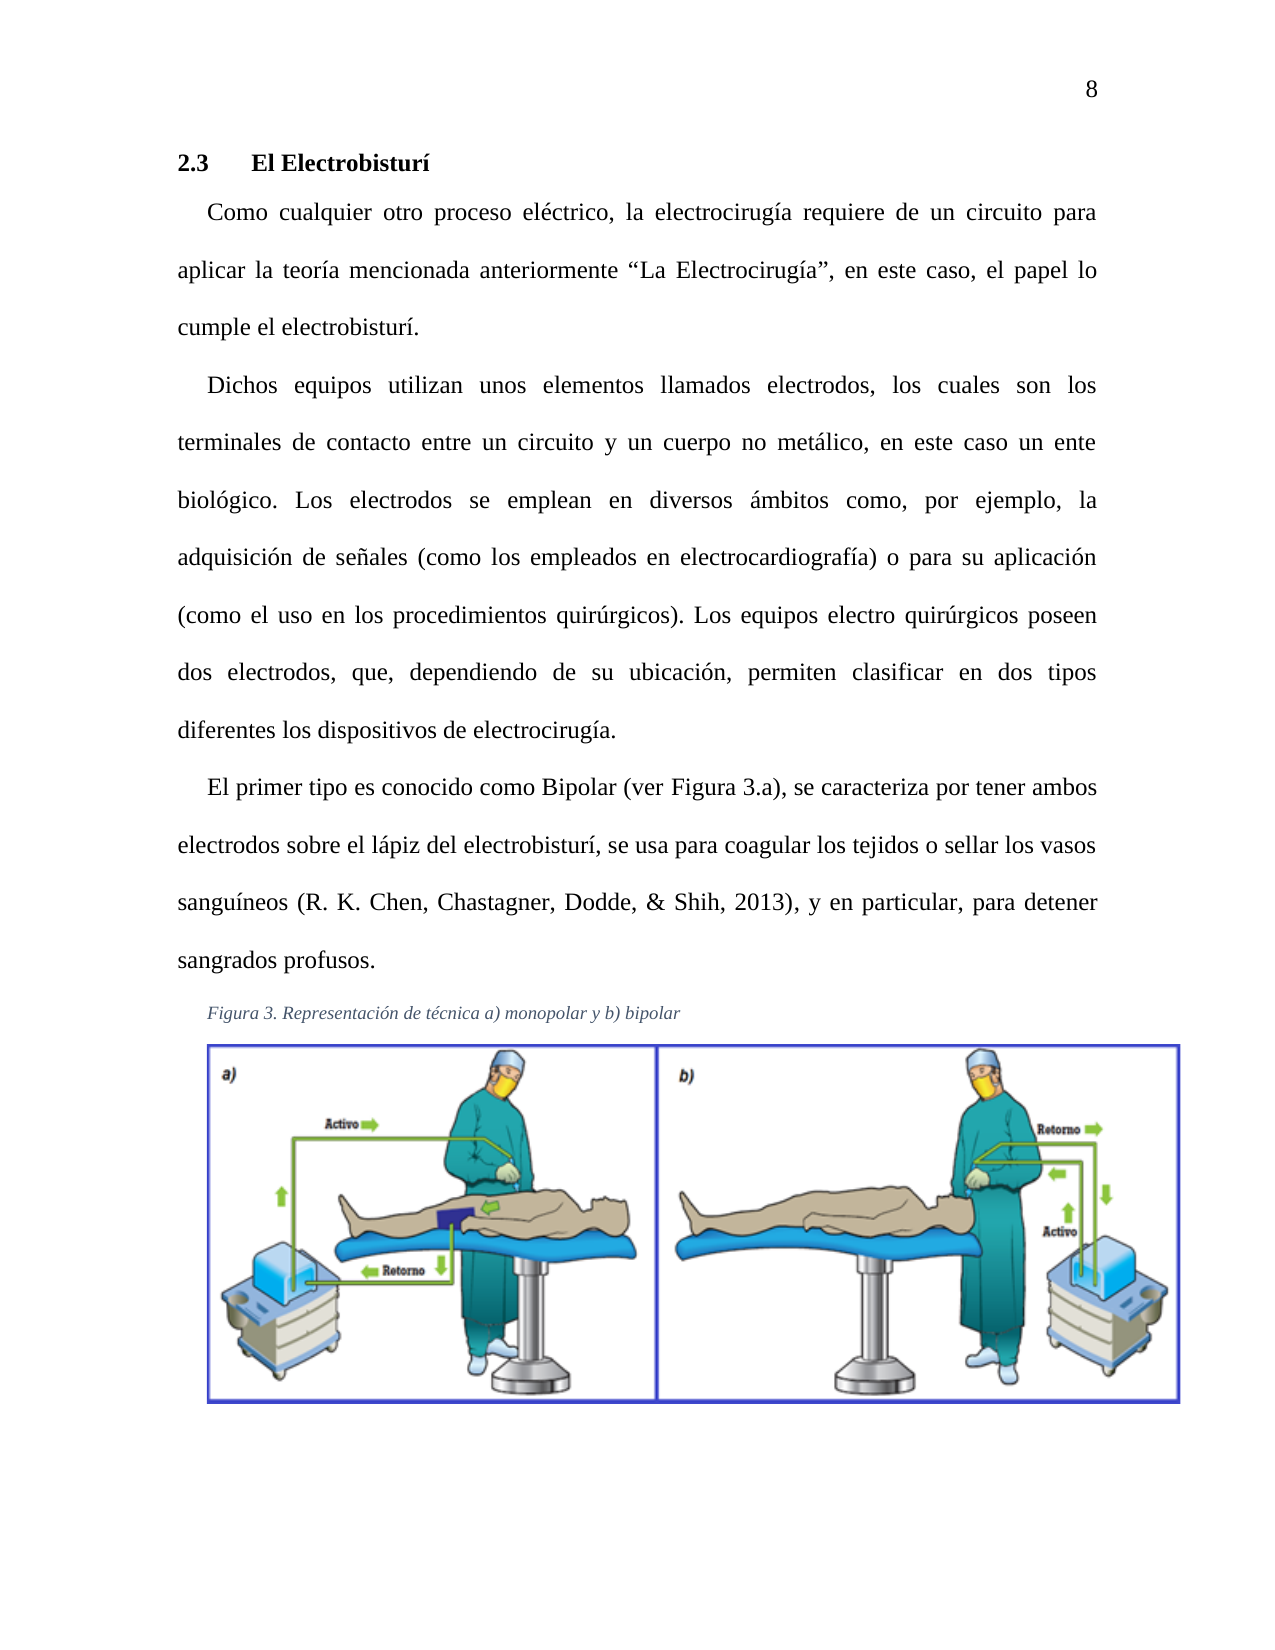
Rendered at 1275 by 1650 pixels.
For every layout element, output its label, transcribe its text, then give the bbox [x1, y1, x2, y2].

text El primer tipo es conocido como Bipolar (ver Figura 3.a), se caracteriza por tener ambos electrodos sobre el lápiz del electrobisturí, se usa para coagular los tejidos o sellar los vasos sanguíneos (R. K. Chen, Chastagner, Dodde, & Shih, 2013), y en particular, para detener sangrados profusos. [177, 772, 1098, 973]
text Como cualquier otro proceso eléctrico, la electrocirugía requiere de un circuito para aplicar la teoría mencionada anteriormente “La Electrocirugía”, en este caso, el papel lo cumple el electrobisturí. [177, 197, 1098, 341]
text Dichos equipos utilizan unos elementos llamados electrodos, los cuales son los terminales de contacto entre un circuito y un cuerpo no metálico, en este caso un ente biológico. Los electrodos se emplean en diversos ámbitos como, por ejemplo, la adquisición de señales (como los empleados en electrocardiografía) o para su aplicación (como el uso en los procedimientos quirúrgicos). Los equipos electro quirúrgicos poseen dos electrodos, que, dependiendo de su ubicación, permiten clasificar en dos tipos diferentes los dispositivos de electrocirugía. [177, 370, 1098, 743]
text Figura 3. Representación de técnica a) monopolar y b) bipolar [177, 1002, 1098, 1024]
picture [206, 1044, 1181, 1404]
subtitle El Electrobisturí [177, 148, 1098, 176]
